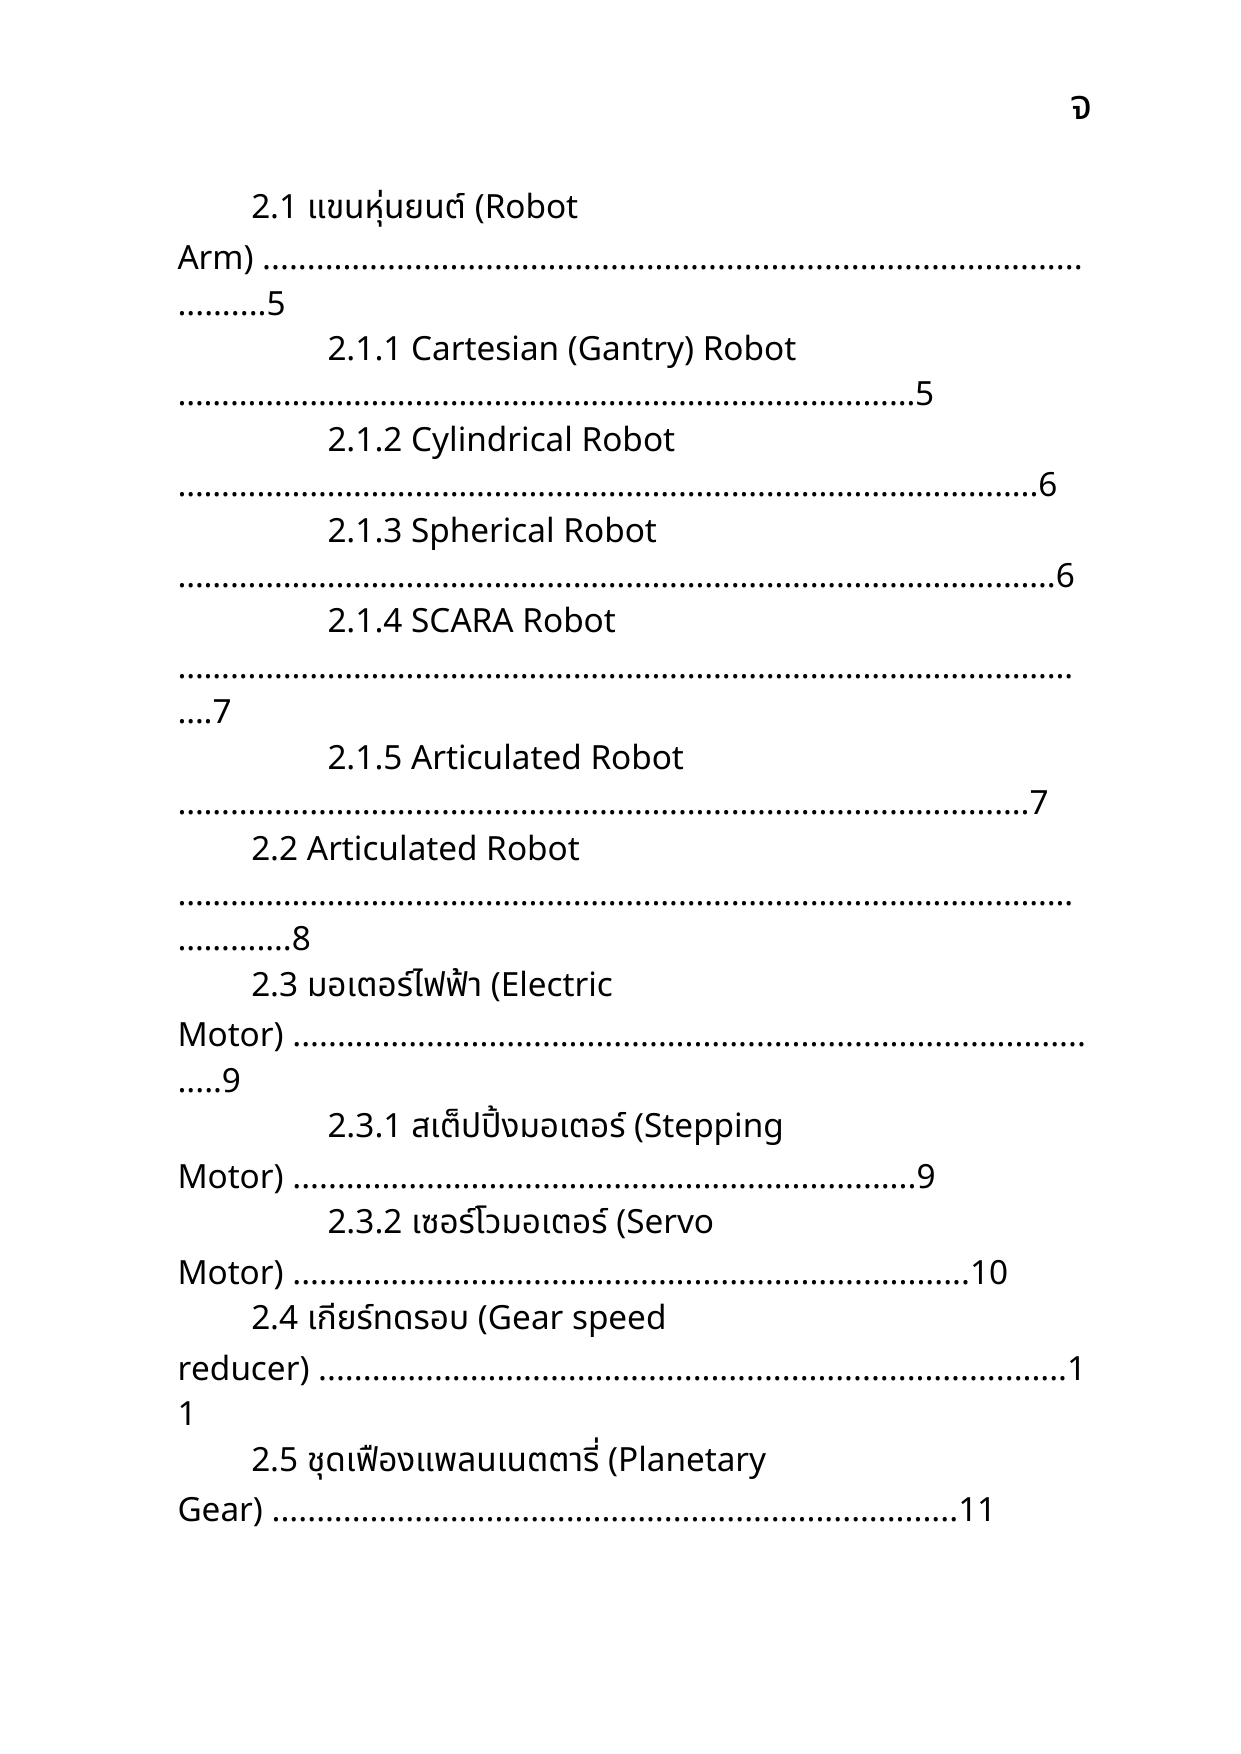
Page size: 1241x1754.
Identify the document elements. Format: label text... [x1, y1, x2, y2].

text 2.1.5 Articulated Robot …………………………………………………………………………………….7 [177, 733, 1092, 824]
text 2.3.2 เซอร์โวมอเตอร์ (Servo Motor) ............................................................................10 [177, 1198, 1092, 1294]
text 2.1.4 SCARA Robot …………………………………………………………………………………………….7 [177, 597, 1092, 733]
text 2.4 เกียร์ทดรอบ (Gear speed reducer) ....................................................................................11 [177, 1294, 1092, 1436]
text 2.5 ชุดเฟืองแพลนเนตตารี่ (Planetary Gear) .............................................................................11 [177, 1436, 1092, 1532]
text 2.3.1 สเต็ปปิ้งมอเตอร์ (Stepping Motor) ......................................................................9 [177, 1102, 1092, 1198]
text 2.1.3 Spherical Robot ……………………………………………………………………………………….6 [177, 506, 1092, 597]
text 2.3 มอเตอร์ไฟฟ้า (Electric Motor) ..............................................................................................9 [177, 961, 1092, 1102]
text 2.1.1 Cartesian (Gantry) Robot …………………………………………………………………………5 [177, 325, 1092, 416]
text 2.1 แขนหุ่นยนต์ (Robot Arm) ......................................................................................................5 [177, 183, 1092, 325]
text 2.1.2 Cylindrical Robot ……………………………………………………………………………………..6 [177, 416, 1092, 506]
text 2.2 Articulated Robot …………………………………………………………………………………………………….8 [177, 824, 1092, 961]
